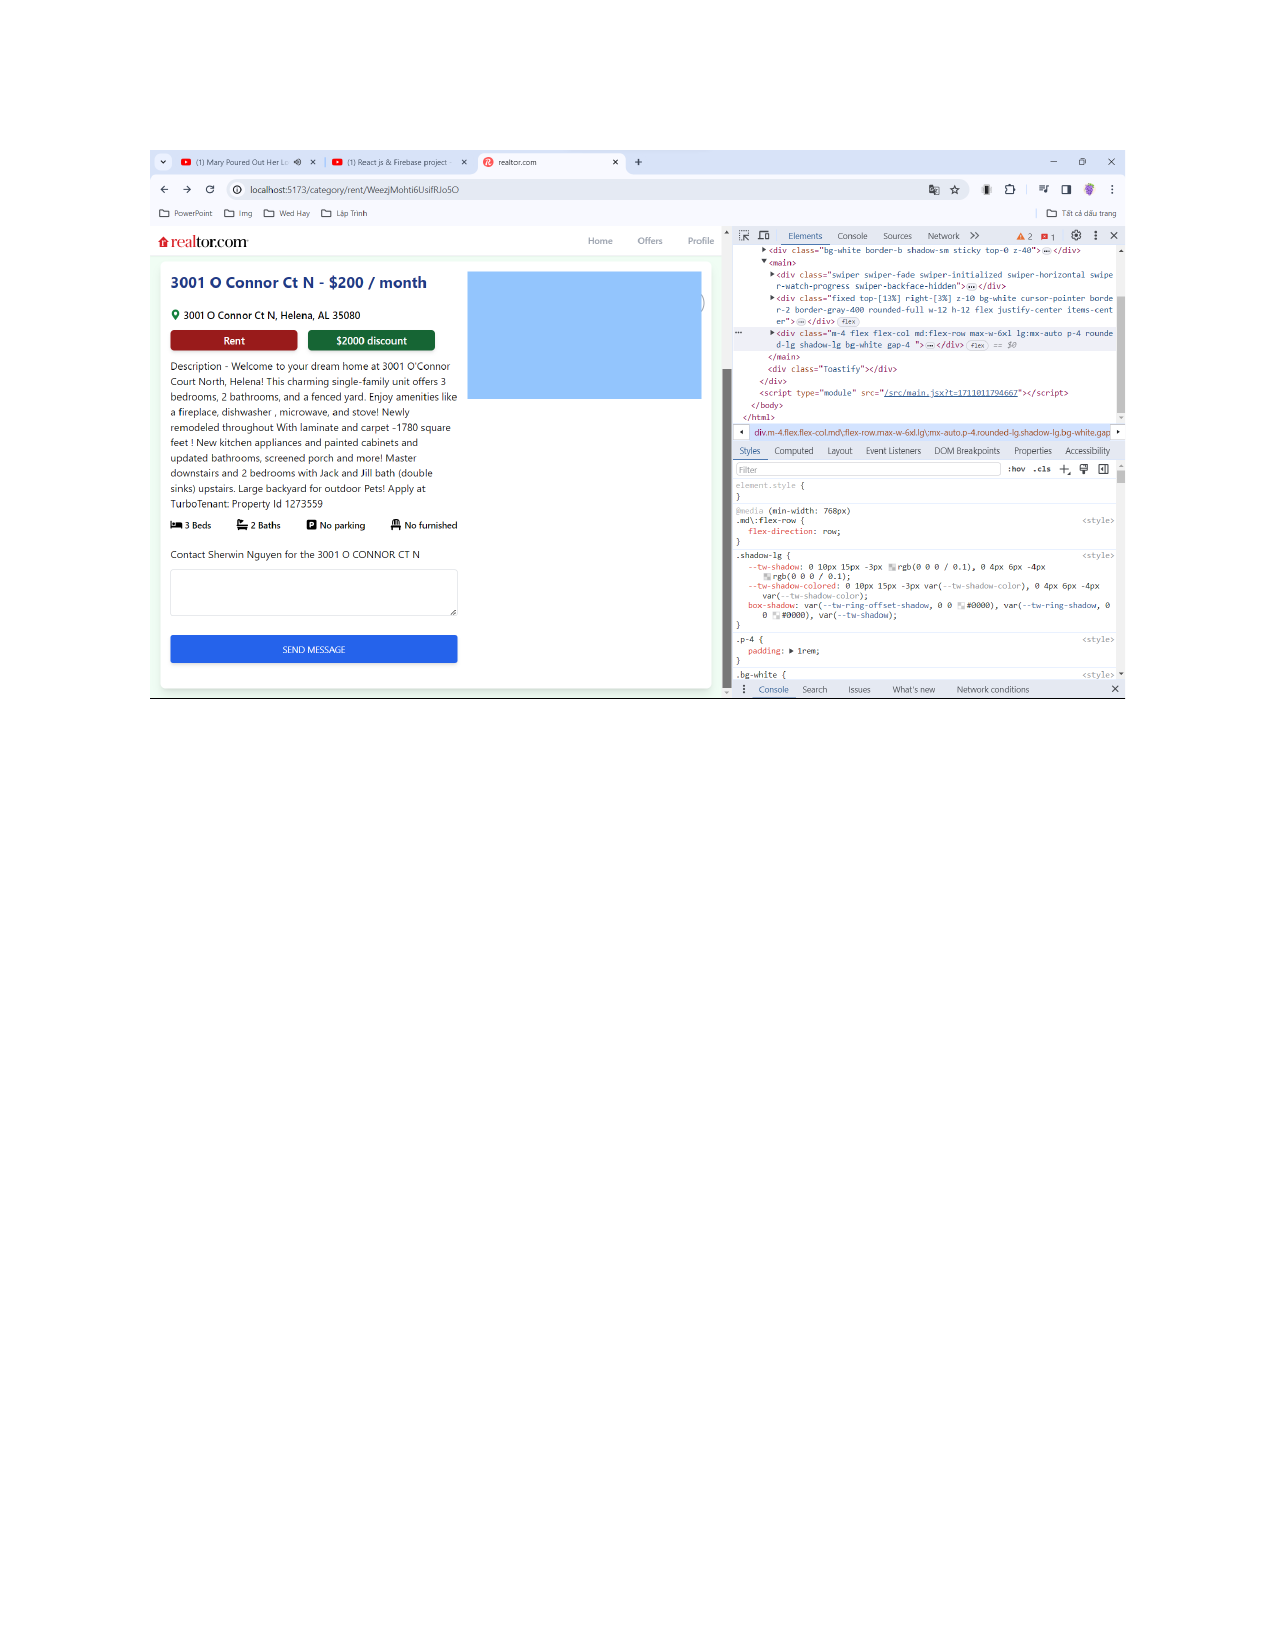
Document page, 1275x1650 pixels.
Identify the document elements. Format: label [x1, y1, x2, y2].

picture [150, 150, 1125, 699]
